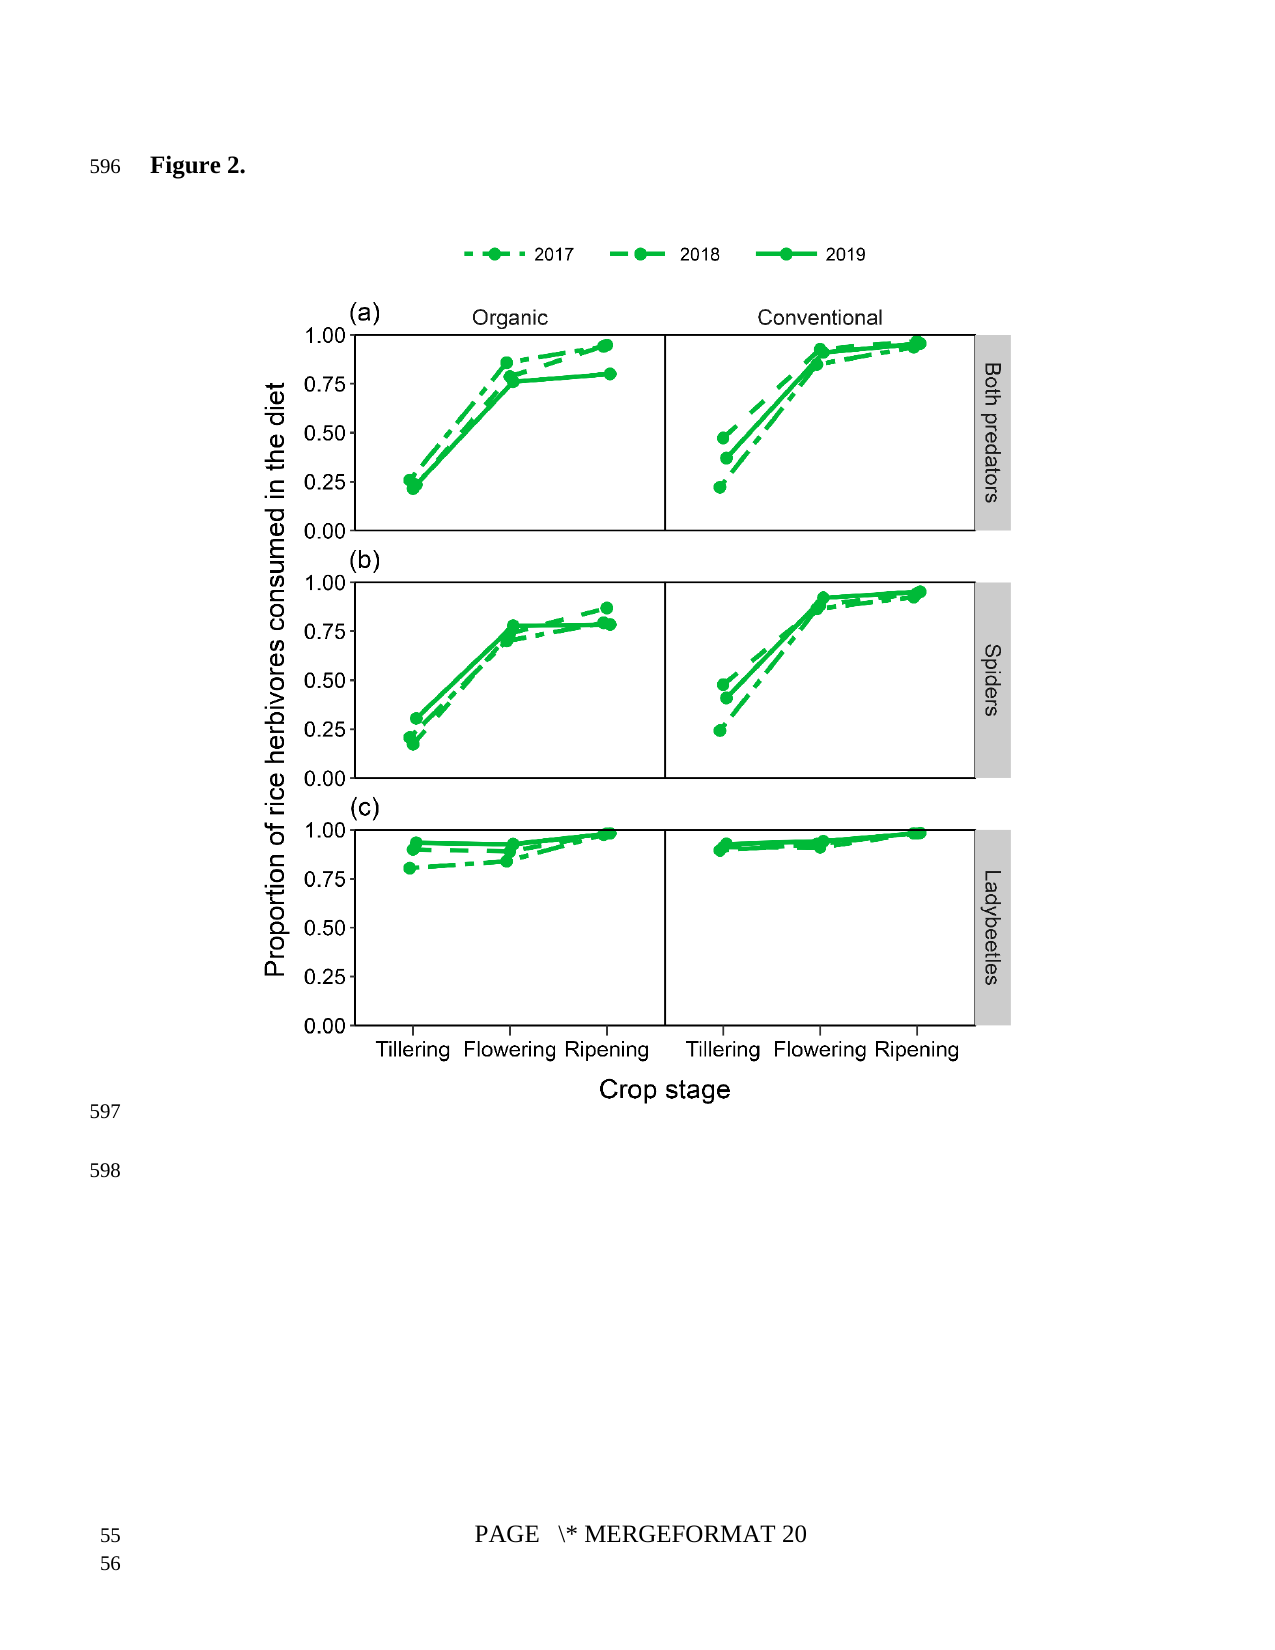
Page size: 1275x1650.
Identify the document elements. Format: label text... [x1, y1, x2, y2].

text Figure 2. [150, 150, 1125, 179]
picture [249, 213, 1026, 1119]
